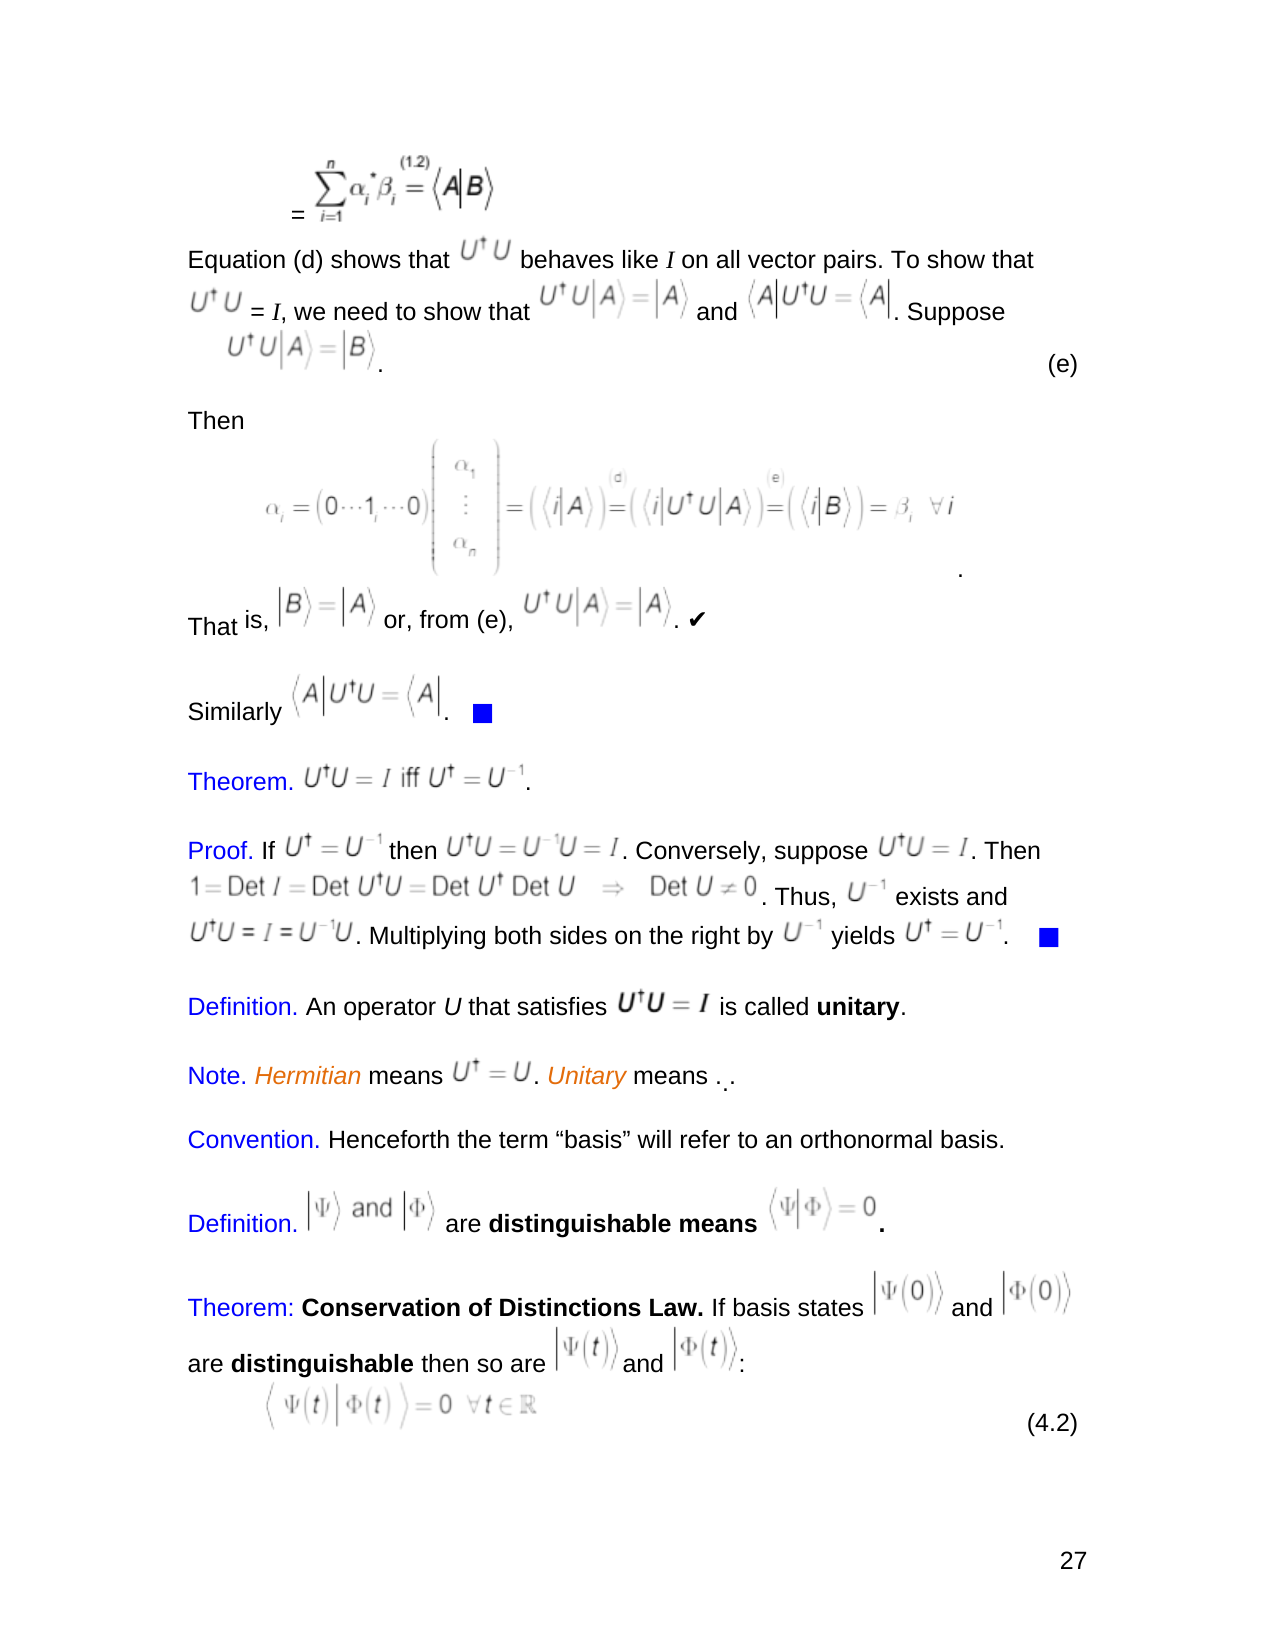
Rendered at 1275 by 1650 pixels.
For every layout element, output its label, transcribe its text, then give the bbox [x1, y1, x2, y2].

text (4.2) [187, 1377, 1087, 1437]
text Proof. If then . Conversely, suppose . Then. Thus, exists and . Multiplying both sides on the right by yields . ■ [187, 824, 1087, 952]
text Theorem. . [187, 756, 1087, 796]
text Convention. Henceforth the term “basis” will refer to an orthonormal basis. [187, 1125, 1087, 1154]
text Similarly . ■ [187, 670, 1087, 727]
text Note. Hermitian means . Unitary means ... [187, 1049, 1087, 1097]
text Then [187, 406, 1087, 435]
text That is, or, from (e), . ✔ [187, 582, 1087, 641]
text . [187, 435, 1087, 582]
text Equation (d) shows that behaves like I on all vector pairs. To show that = I, we need to show that and . Suppose [187, 228, 1087, 326]
text Definition. An operator U that satisfies is called unitary. [187, 981, 1087, 1021]
text Definition. are distinguishable means . [187, 1183, 1087, 1238]
text . (e) [225, 326, 1087, 377]
text = [187, 150, 1087, 228]
text Theorem: Conservation of Distinctions Law. If basis states and are distinguishable then so are and : [187, 1267, 1087, 1377]
